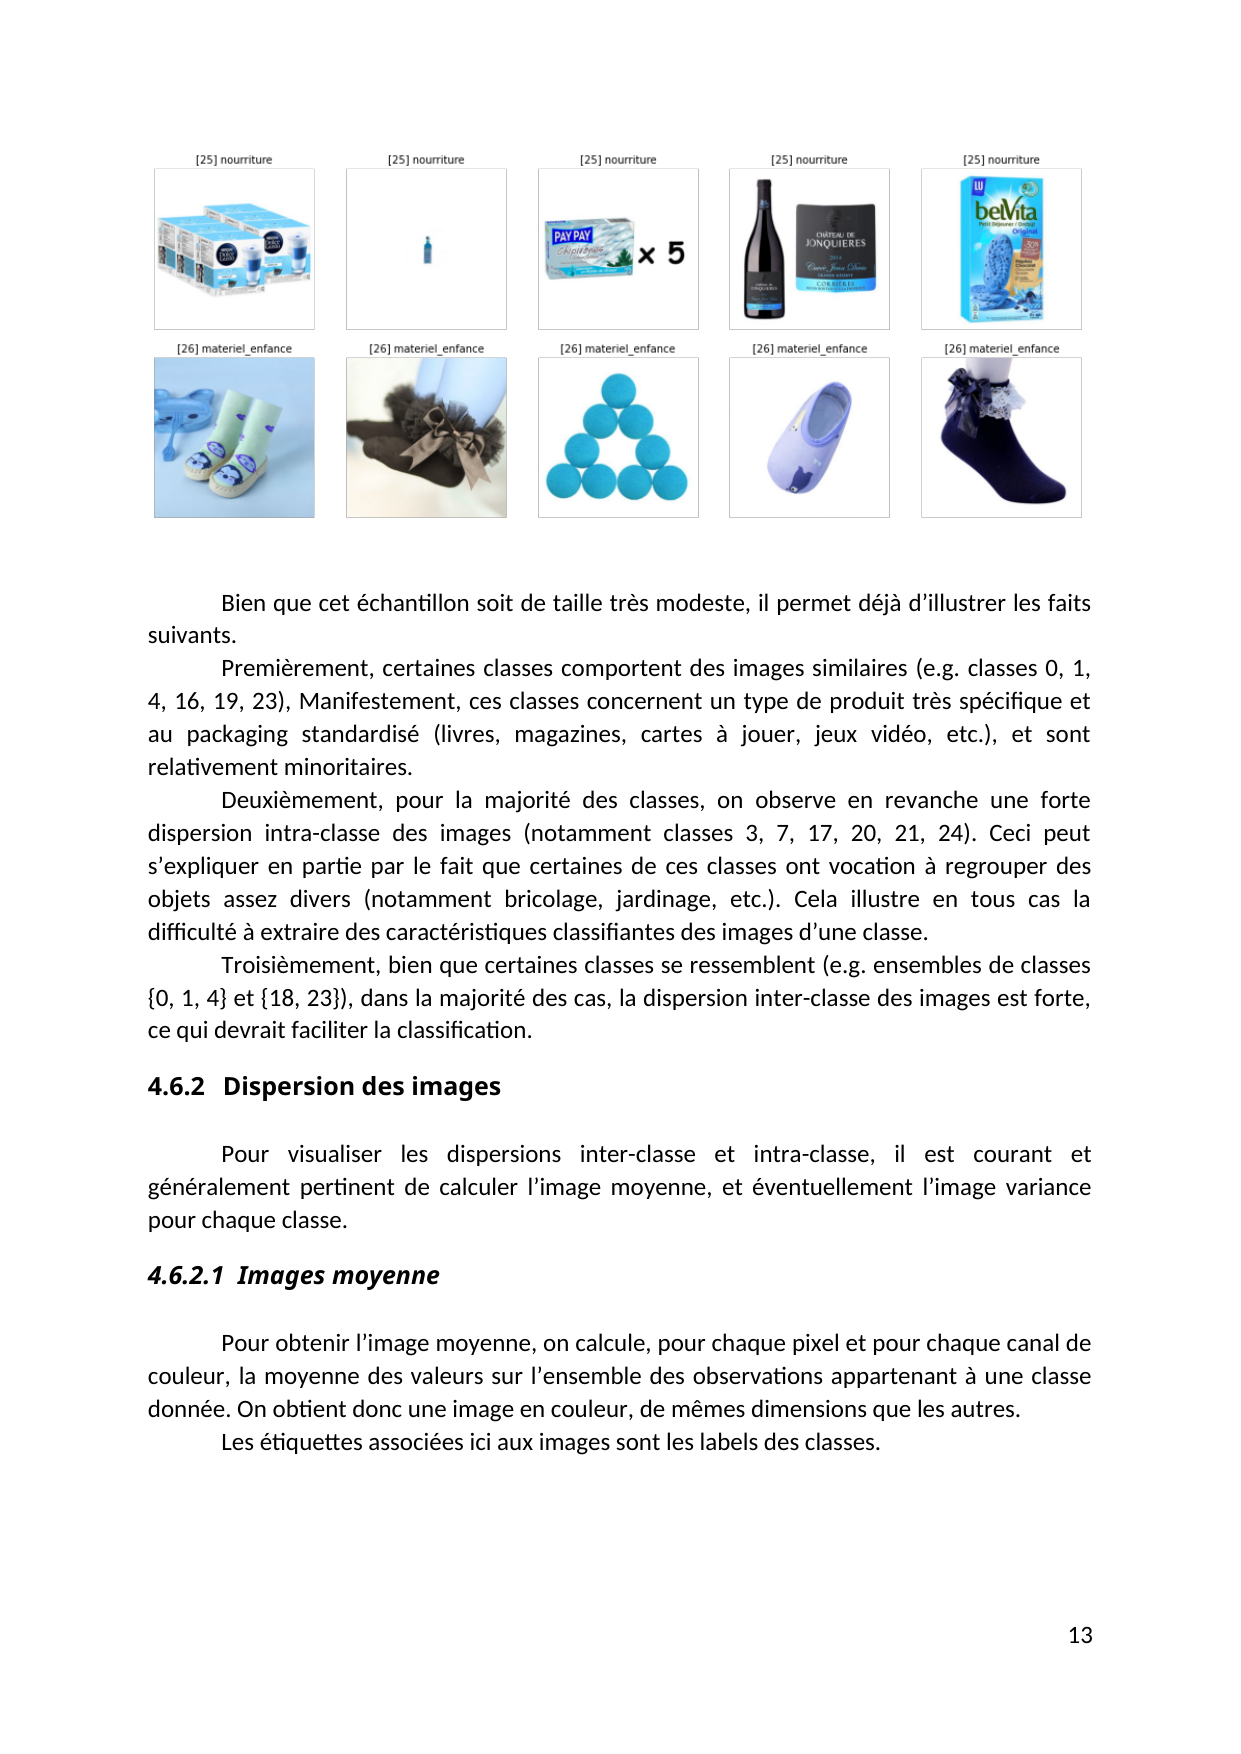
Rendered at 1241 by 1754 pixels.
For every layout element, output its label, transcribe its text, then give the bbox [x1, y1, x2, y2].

subtitle Dispersion des images [148, 1068, 1093, 1102]
picture [147, 147, 1089, 525]
text Deuxièmement, pour la majorité des classes, on observe en revanche une forte dispersion intra-classe des images (notamment classes 3, 7, 17, 20, 21, 24). Ceci peut s’expliquer en partie par le fait que certaines de ces classes ont vocation à regrouper des objets assez divers (notamment bricolage, jardinage, etc.). Cela illustre en tous cas la difficulté à extraire des caractéristiques classifiantes des images d’une classe. [148, 784, 1093, 946]
text Bien que cet échantillon soit de taille très modeste, il permet déjà d’illustrer les faits suivants. [148, 587, 1093, 650]
subtitle Images moyenne [148, 1258, 1093, 1292]
text Les étiquettes associées ici aux images sont les labels des classes. [148, 1426, 1093, 1457]
text Premièrement, certaines classes comportent des images similaires (e.g. classes 0, 1, 4, 16, 19, 23), Manifestement, ces classes concernent un type de produit très spécifique et au packaging standardisé (livres, magazines, cartes à jouer, jeux vidéo, etc.), et sont relativement minoritaires. [148, 653, 1093, 782]
text Troisièmement, bien que certaines classes se ressemblent (e.g. ensembles de classes {0, 1, 4} et {18, 23}), dans la majorité des cas, la dispersion inter-classe des images est forte, ce qui devrait faciliter la classification. [148, 949, 1093, 1045]
text Pour visualiser les dispersions inter-classe et intra-classe, il est courant et généralement pertinent de calculer l’image moyenne, et éventuellement l’image variance pour chaque classe. [148, 1138, 1093, 1234]
text Pour obtenir l’image moyenne, on calcule, pour chaque pixel et pour chaque canal de couleur, la moyenne des valeurs sur l’ensemble des observations appartenant à une classe donnée. On obtient donc une image en couleur, de mêmes dimensions que les autres. [148, 1327, 1093, 1424]
